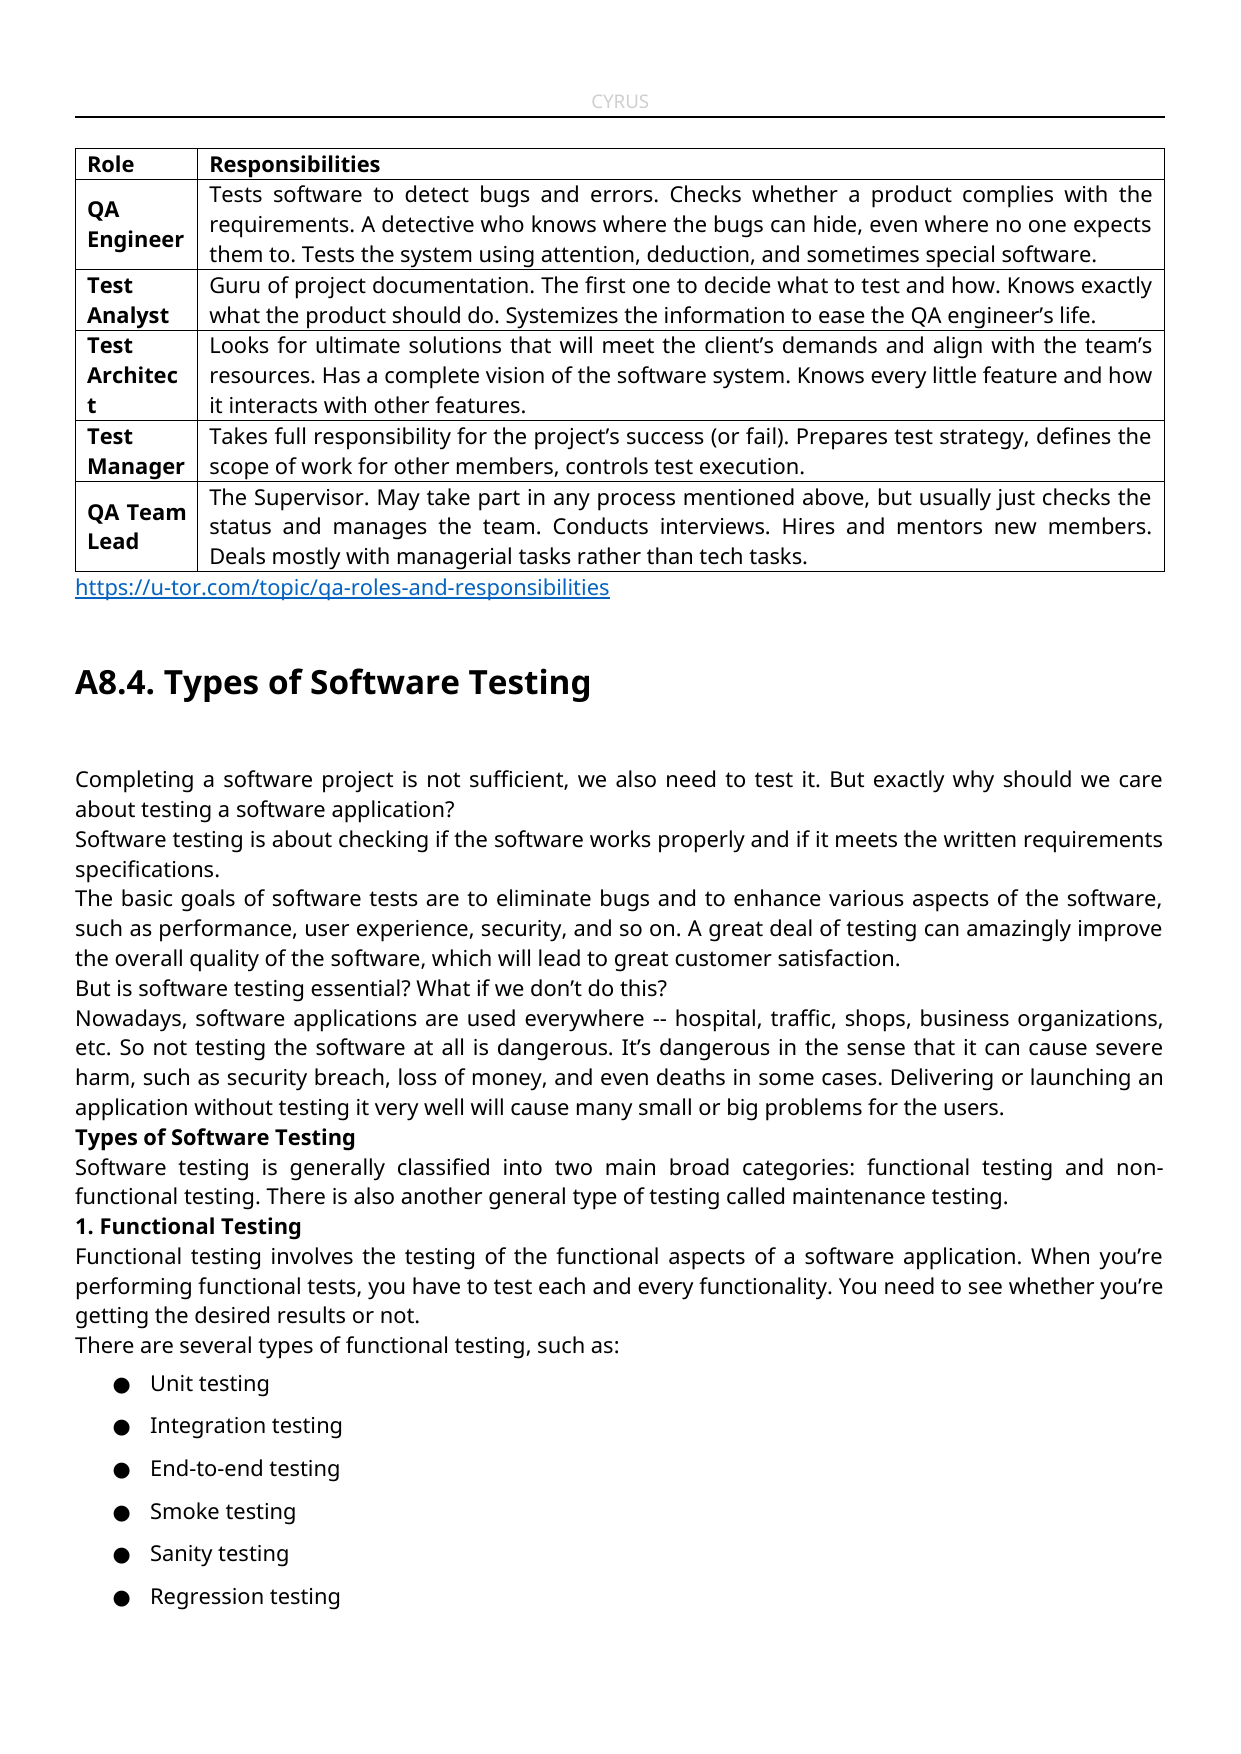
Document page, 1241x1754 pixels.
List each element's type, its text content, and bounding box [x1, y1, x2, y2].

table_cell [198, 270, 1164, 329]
list Regression testing [112, 1574, 1165, 1616]
text Software testing is generally classified into two main broad categories: functional testing and non-functional testing. There is also another general type of testing called maintenance testing. [75, 1152, 1165, 1211]
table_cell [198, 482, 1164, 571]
text Nowadays, software applications are used everywhere -- hospital, traffic, shops, business organizations, etc. So not testing the software at all is dangerous. It’s dangerous in the sense that it can cause severe harm, such as security breach, loss of money, and even deaths in some cases. Delivering or launching an application without testing it very well will cause many small or big problems for the users. [75, 1003, 1165, 1122]
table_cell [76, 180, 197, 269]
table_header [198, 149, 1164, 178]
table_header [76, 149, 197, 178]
text There are several types of functional testing, such as: [75, 1330, 1165, 1360]
list End-to-end testing [112, 1446, 1165, 1488]
list Sanity testing [112, 1531, 1165, 1574]
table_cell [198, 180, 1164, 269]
subtitle A8.4. Types of Software Testing [75, 659, 1165, 704]
list Integration testing [112, 1403, 1165, 1446]
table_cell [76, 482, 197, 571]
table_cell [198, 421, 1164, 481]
text The basic goals of software tests are to eliminate bugs and to enhance various aspects of the software, such as performance, user experience, security, and so on. A great deal of testing can amazingly improve the overall quality of the software, which will lead to great customer satisfaction. [75, 883, 1165, 973]
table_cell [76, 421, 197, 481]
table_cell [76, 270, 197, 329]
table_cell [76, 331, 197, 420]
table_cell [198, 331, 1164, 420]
text Functional testing involves the testing of the functional aspects of a software application. When you’re performing functional tests, you have to test each and every functionality. You need to see whether you’re getting the desired results or not. [75, 1241, 1165, 1330]
list Unit testing [112, 1360, 1165, 1403]
list Smoke testing [112, 1488, 1165, 1531]
text But is software testing essential? What if we don’t do this? [75, 973, 1165, 1003]
text Completing a software project is not sufficient, we also need to test it. But exactly why should we care about testing a software application? [75, 764, 1165, 824]
text https://u-tor.com/topic/qa-roles-and-responsibilities [75, 572, 1165, 602]
text 1. Functional Testing [75, 1211, 1165, 1241]
text Types of Software Testing [75, 1122, 1165, 1152]
text Software testing is about checking if the software works properly and if it meets the written requirements specifications. [75, 824, 1165, 883]
